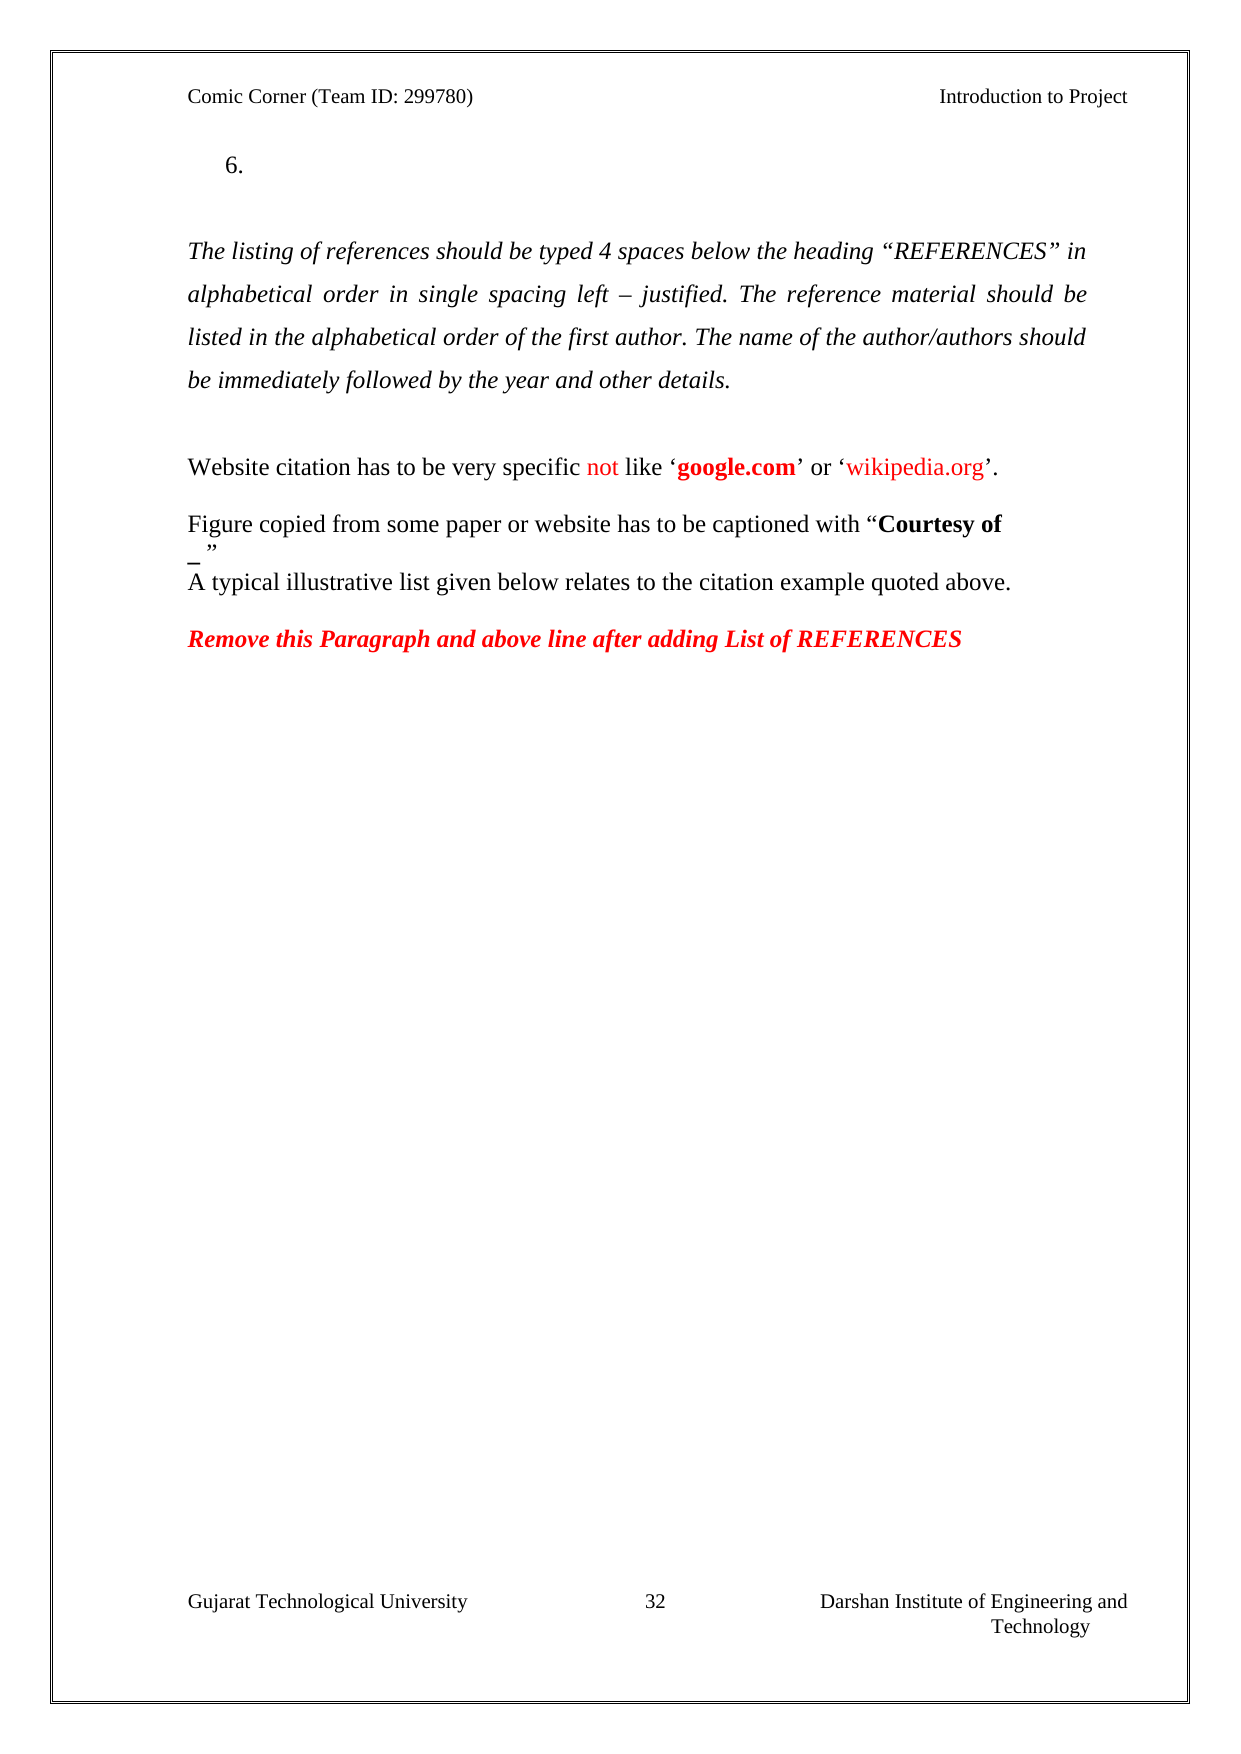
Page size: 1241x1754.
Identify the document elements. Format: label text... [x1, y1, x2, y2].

text A typical illustrative list given below relates to the citation example quoted above. [187, 567, 1090, 596]
text Figure copied from some paper or website has to be captioned with “Courtesy of [187, 509, 1090, 538]
text Remove this Paragraph and above line after adding List of REFERENCES [187, 624, 1090, 653]
text The listing of references should be typed 4 spaces below the heading “REFERENCES” in alphabetical order in single spacing left – justified. The reference material should be listed in the alphabetical order of the first author. The name of the author/authors should be immediately followed by the year and other details. [187, 236, 1090, 394]
text Website citation has to be very specific not like ‘google.com’ or ‘wikipedia.org’. [187, 452, 1090, 481]
text _ ” [187, 538, 1090, 567]
